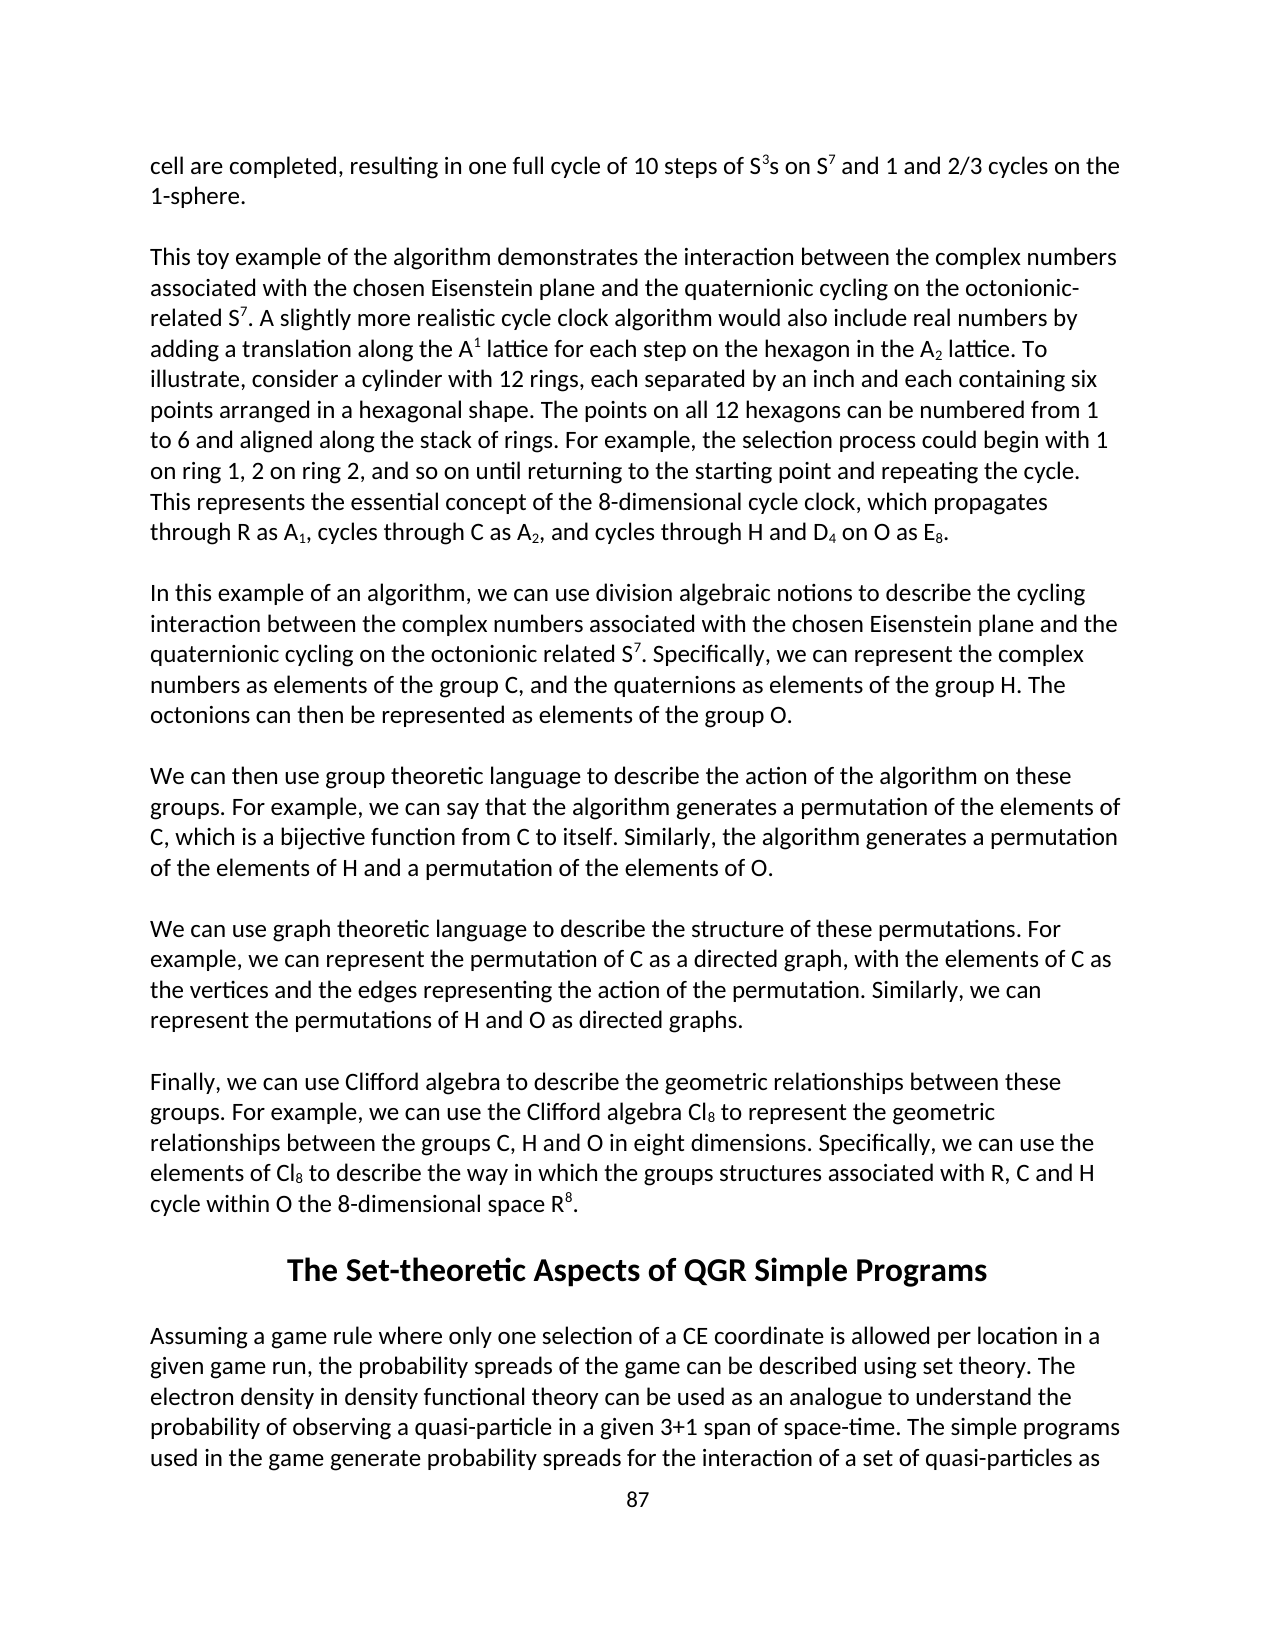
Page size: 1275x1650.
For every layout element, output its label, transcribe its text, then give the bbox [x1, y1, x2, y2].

text Finally, we can use Clifford algebra to describe the geometric relationships between these groups. For example, we can use the Clifford algebra Cl8 to represent the geometric relationships between the groups C, H and O in eight dimensions. Specifically, we can use the elements of Cl8 to describe the way in which the groups structures associated with R, C and H cycle within O the 8-dimensional space R8. [150, 1066, 1125, 1218]
text We can then use group theoretic language to describe the action of the algorithm on these groups. For example, we can say that the algorithm generates a permutation of the elements of C, which is a bijective function from C to itself. Similarly, the algorithm generates a permutation of the elements of H and a permutation of the elements of O. [150, 760, 1125, 882]
text We can use graph theoretic language to describe the structure of these permutations. For example, we can represent the permutation of C as a directed graph, with the elements of C as the vertices and the edges representing the action of the permutation. Similarly, we can represent the permutations of H and O as directed graphs. [150, 913, 1125, 1035]
text In this example of an algorithm, we can use division algebraic notions to describe the cycling interaction between the complex numbers associated with the chosen Eisenstein plane and the quaternionic cycling on the octonionic related S7. Specifically, we can represent the complex numbers as elements of the group C, and the quaternions as elements of the group H. The octonions can then be represented as elements of the group O. [150, 577, 1125, 730]
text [150, 150, 1125, 211]
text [150, 1320, 1125, 1473]
text The Set-theoretic Aspects of QGR Simple Programs [150, 1249, 1125, 1289]
text This toy example of the algorithm demonstrates the interaction between the complex numbers associated with the chosen Eisenstein plane and the quaternionic cycling on the octonionic-related S7. A slightly more realistic cycle clock algorithm would also include real numbers by adding a translation along the A1 lattice for each step on the hexagon in the A2 lattice. To illustrate, consider a cylinder with 12 rings, each separated by an inch and each containing six points arranged in a hexagonal shape. The points on all 12 hexagons can be numbered from 1 to 6 and aligned along the stack of rings. For example, the selection process could begin with 1 on ring 1, 2 on ring 2, and so on until returning to the starting point and repeating the cycle. This represents the essential concept of the 8-dimensional cycle clock, which propagates through R as A1, cycles through C as A2, and cycles through H and D4 on O as E8. [150, 242, 1125, 547]
